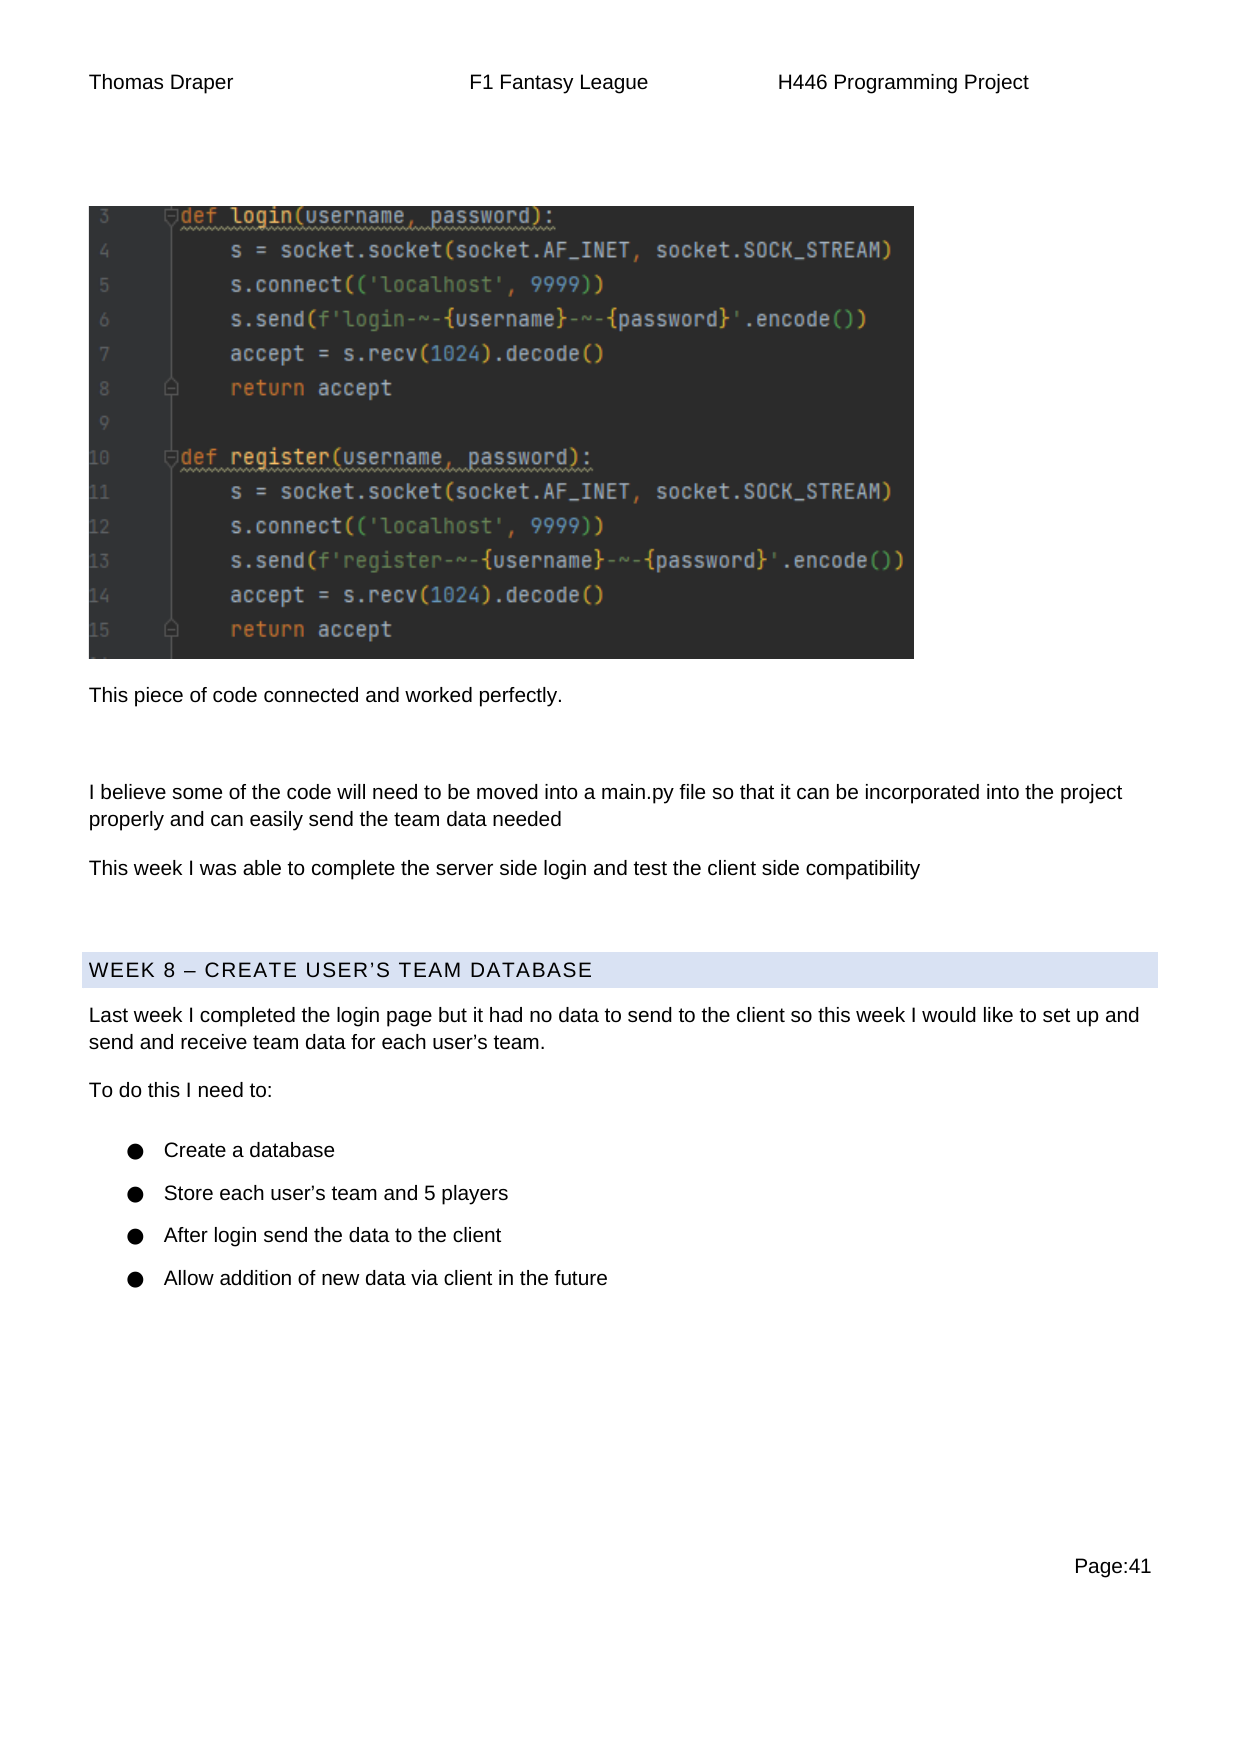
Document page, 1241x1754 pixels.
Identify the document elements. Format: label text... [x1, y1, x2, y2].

list Store each user’s team and 5 players [126, 1169, 1152, 1212]
list After login send the data to the client [126, 1212, 1152, 1255]
text Last week I completed the login page but it had no data to send to the client so this week I would like to set up and send and receive team data for each user’s team. [89, 1002, 1152, 1054]
list Allow addition of new data via client in the future [126, 1255, 1152, 1297]
text To do this I need to: [89, 1078, 1152, 1102]
text This piece of code connected and worked perfectly. [89, 683, 1152, 707]
text This week I was able to complete the server side login and test the client side compatibility [89, 855, 1152, 879]
list Create a database [126, 1127, 1152, 1169]
subtitle Week 8 – Create User’s Team Database [89, 958, 1152, 982]
picture [88, 206, 914, 659]
text I believe some of the code will need to be moved into a main.py file so that it can be incorporated into the project properly and can easily send the team data needed [89, 779, 1152, 831]
